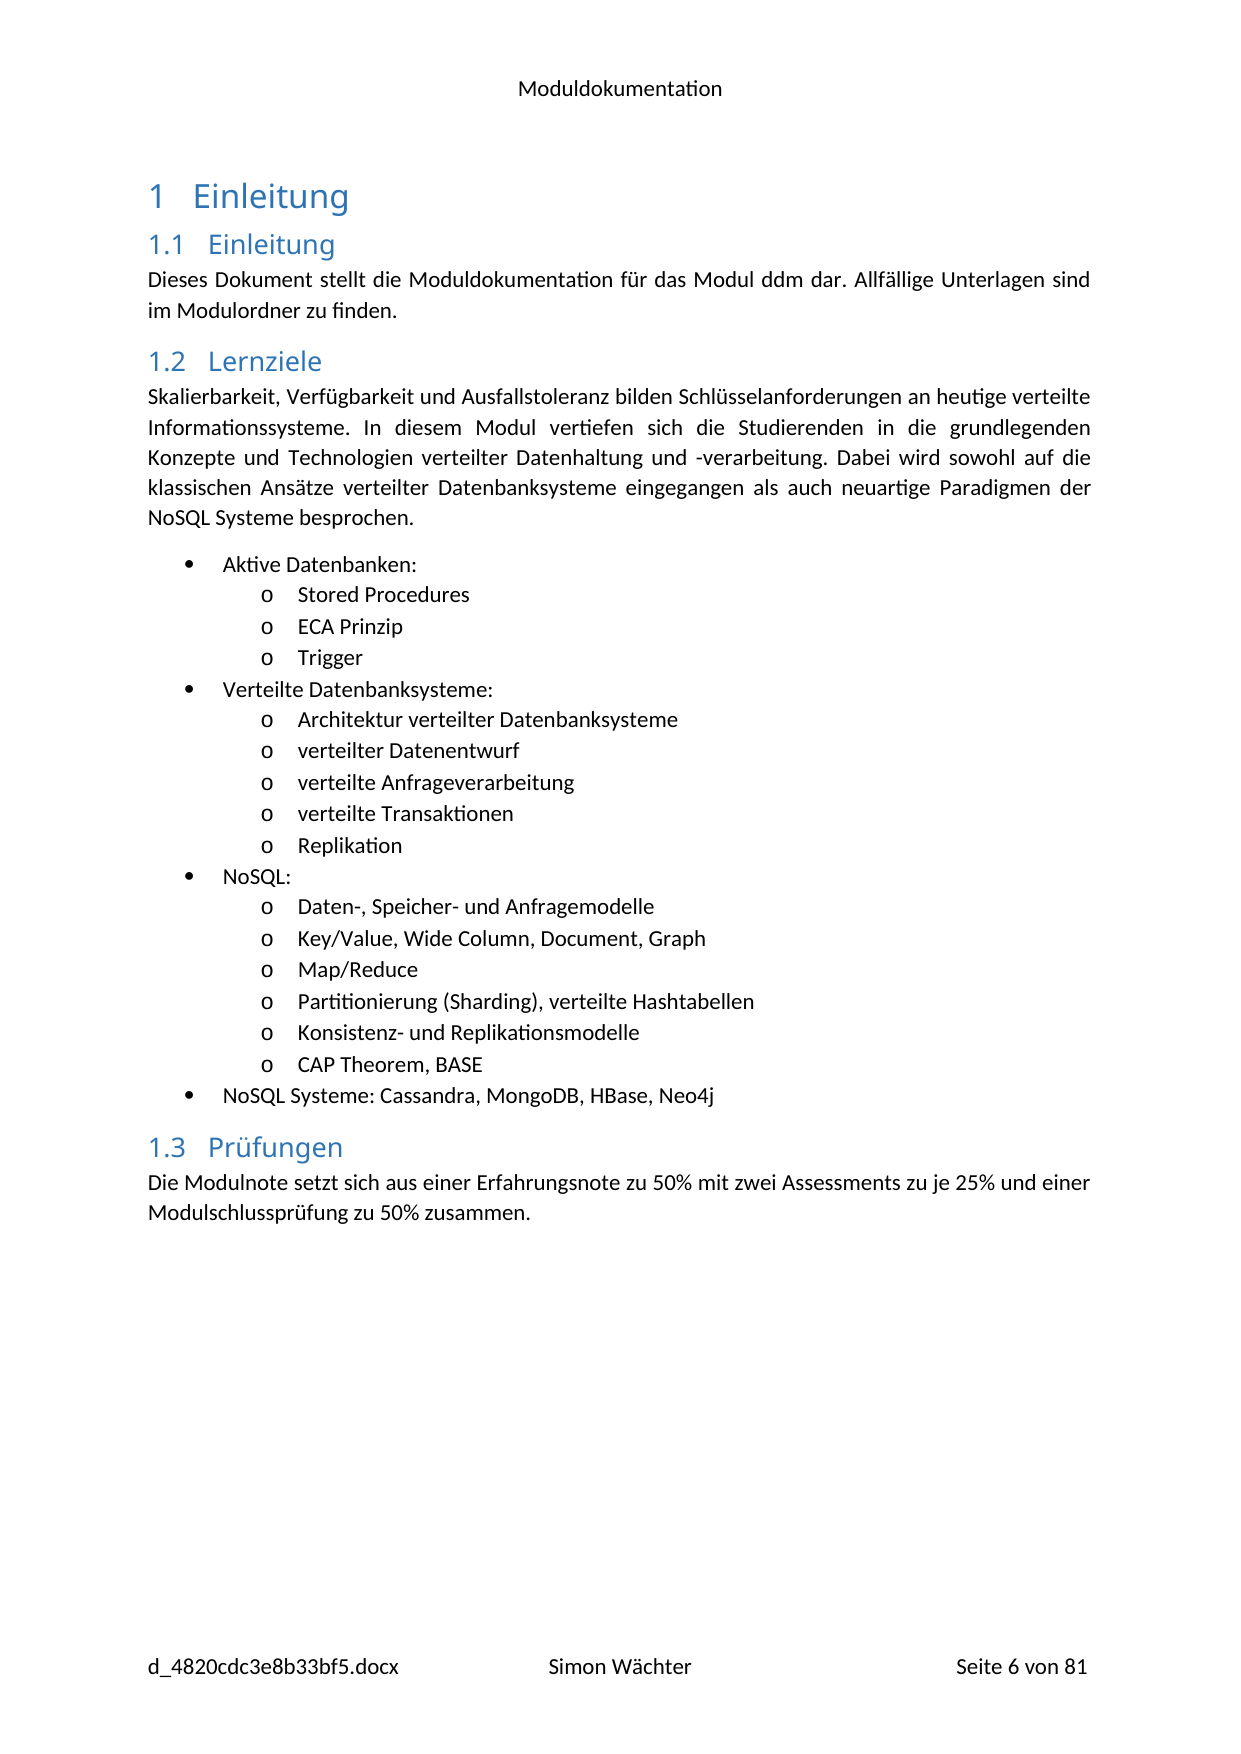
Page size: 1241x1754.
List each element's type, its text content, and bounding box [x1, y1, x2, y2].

list Stored Procedures [260, 580, 1093, 609]
list Daten-, Speicher- und Anfragemodelle [260, 892, 1093, 922]
list ECA Prinzip [260, 612, 1093, 641]
list Aktive Datenbanken: [185, 550, 1093, 578]
text Die Modulnote setzt sich aus einer Erfahrungsnote zu 50% mit zwei Assessments zu je 25% und einer Modulschlussprüfung zu 50% zusammen. [148, 1168, 1093, 1226]
list Partitionierung (Sharding), verteilte Hashtabellen [260, 987, 1093, 1016]
list NoSQL Systeme: Cassandra, MongoDB, HBase, Neo4j [185, 1081, 1093, 1109]
list Architektur verteilter Datenbanksysteme [260, 705, 1093, 734]
subtitle Einleitung [148, 173, 1093, 218]
subtitle Lernziele [148, 343, 1093, 379]
list NoSQL: [185, 862, 1093, 890]
list Map/Reduce [260, 955, 1093, 984]
text Skalierbarkeit, Verfügbarkeit und Ausfallstoleranz bilden Schlüsselanforderungen an heutige verteilte Informationssysteme. In diesem Modul vertiefen sich die Studierenden in die grundlegenden Konzepte und Technologien verteilter Datenhaltung und -verarbeitung. Dabei wird sowohl auf die klassischen Ansätze verteilter Datenbanksysteme eingegangen als auch neuartige Paradigmen der NoSQL Systeme besprochen. [148, 382, 1093, 531]
list verteilter Datenentwurf [260, 736, 1093, 766]
list verteilte Anfrageverarbeitung [260, 768, 1093, 797]
text Dieses Dokument stellt die Moduldokumentation für das Modul ddm dar. Allfällige Unterlagen sind im Modulordner zu finden. [148, 266, 1093, 324]
list Konsistenz- und Replikationsmodelle [260, 1018, 1093, 1047]
list Verteilte Datenbanksysteme: [185, 675, 1093, 703]
list Replikation [260, 831, 1093, 860]
list CAP Theorem, BASE [260, 1050, 1093, 1079]
list Trigger [260, 643, 1093, 672]
subtitle Prüfungen [148, 1128, 1093, 1165]
subtitle Einleitung [148, 226, 1093, 263]
list verteilte Transaktionen [260, 799, 1093, 828]
list Key/Value, Wide Column, Document, Graph [260, 924, 1093, 953]
